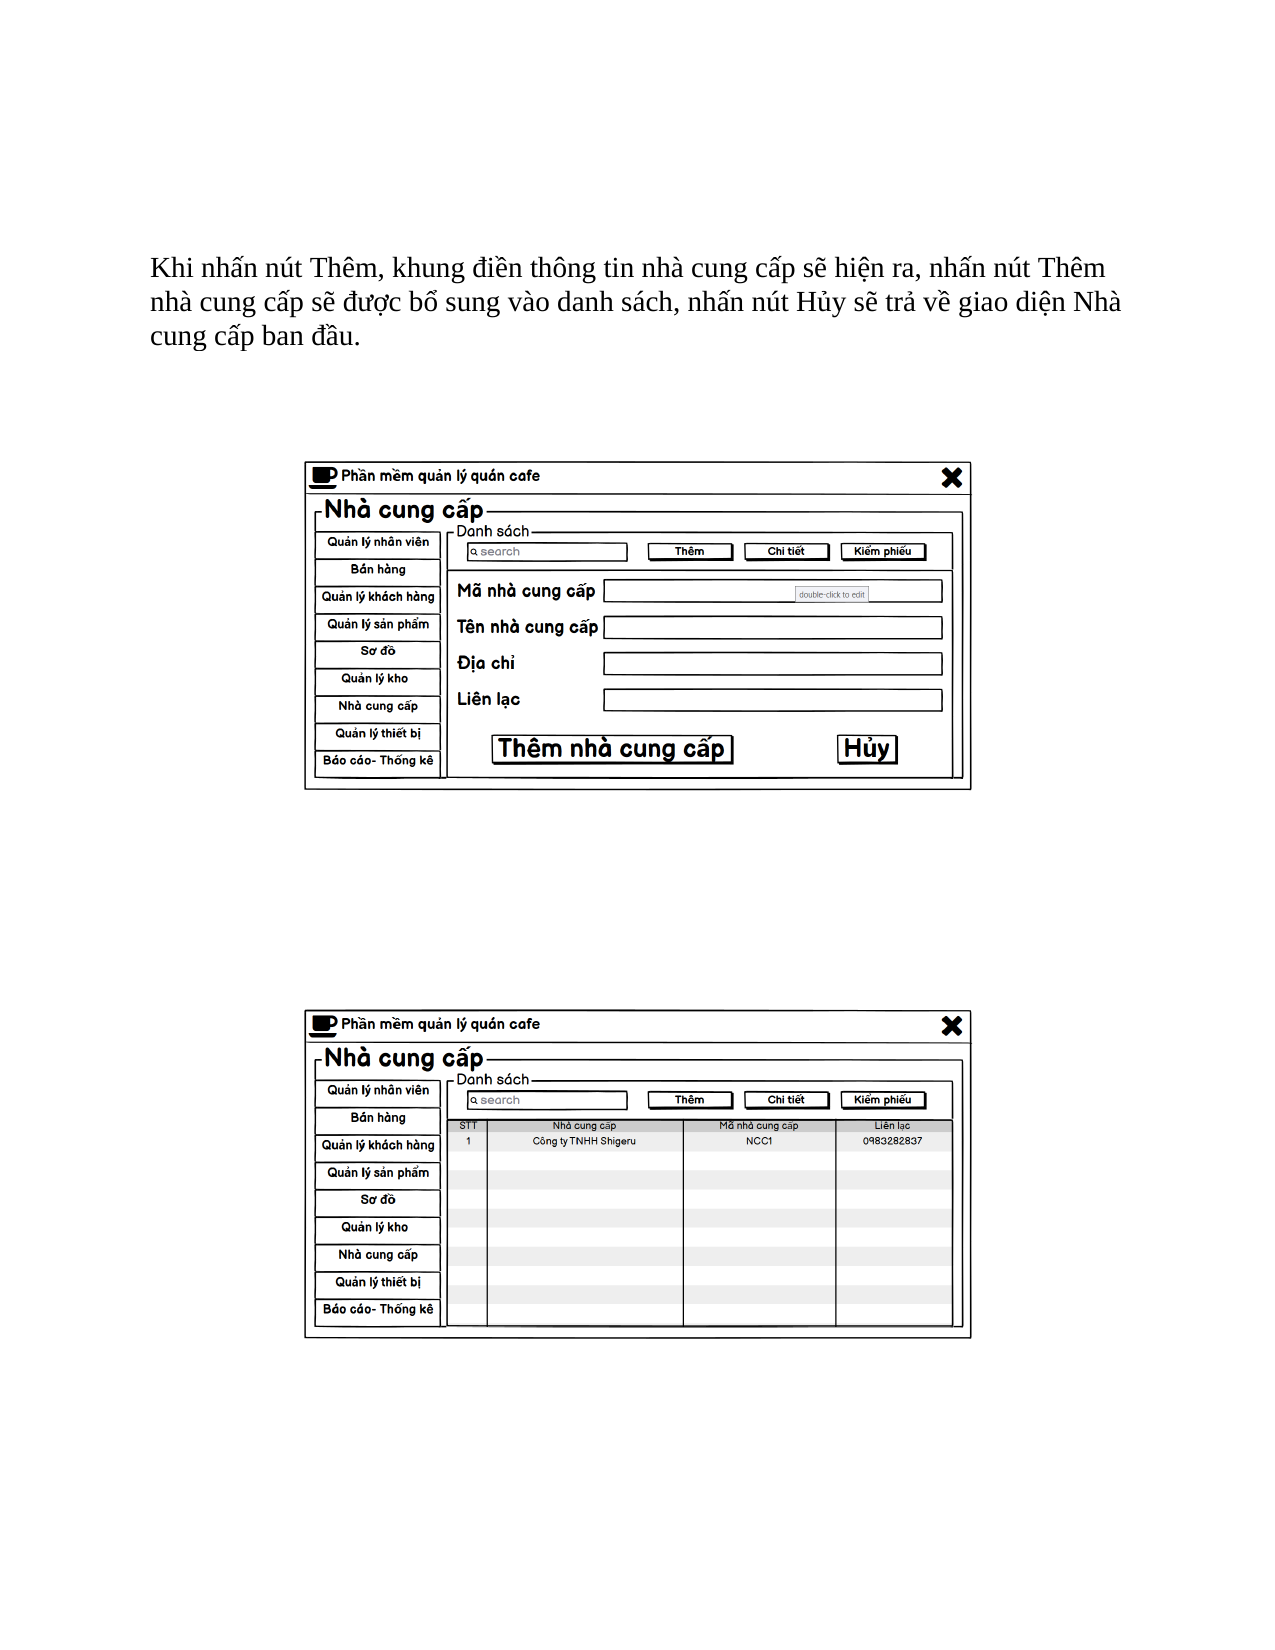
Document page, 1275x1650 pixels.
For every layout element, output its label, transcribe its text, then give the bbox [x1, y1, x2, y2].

picture [150, 351, 1125, 1449]
text Khi nhấn nút Thêm, khung điền thông tin nhà cung cấp sẽ hiện ra, nhấn nút Thêm nhà cung cấp sẽ được bổ sung vào danh sách, nhấn nút Hủy sẽ trả về giao diện Nhà cung cấp ban đầu. [150, 251, 1125, 351]
